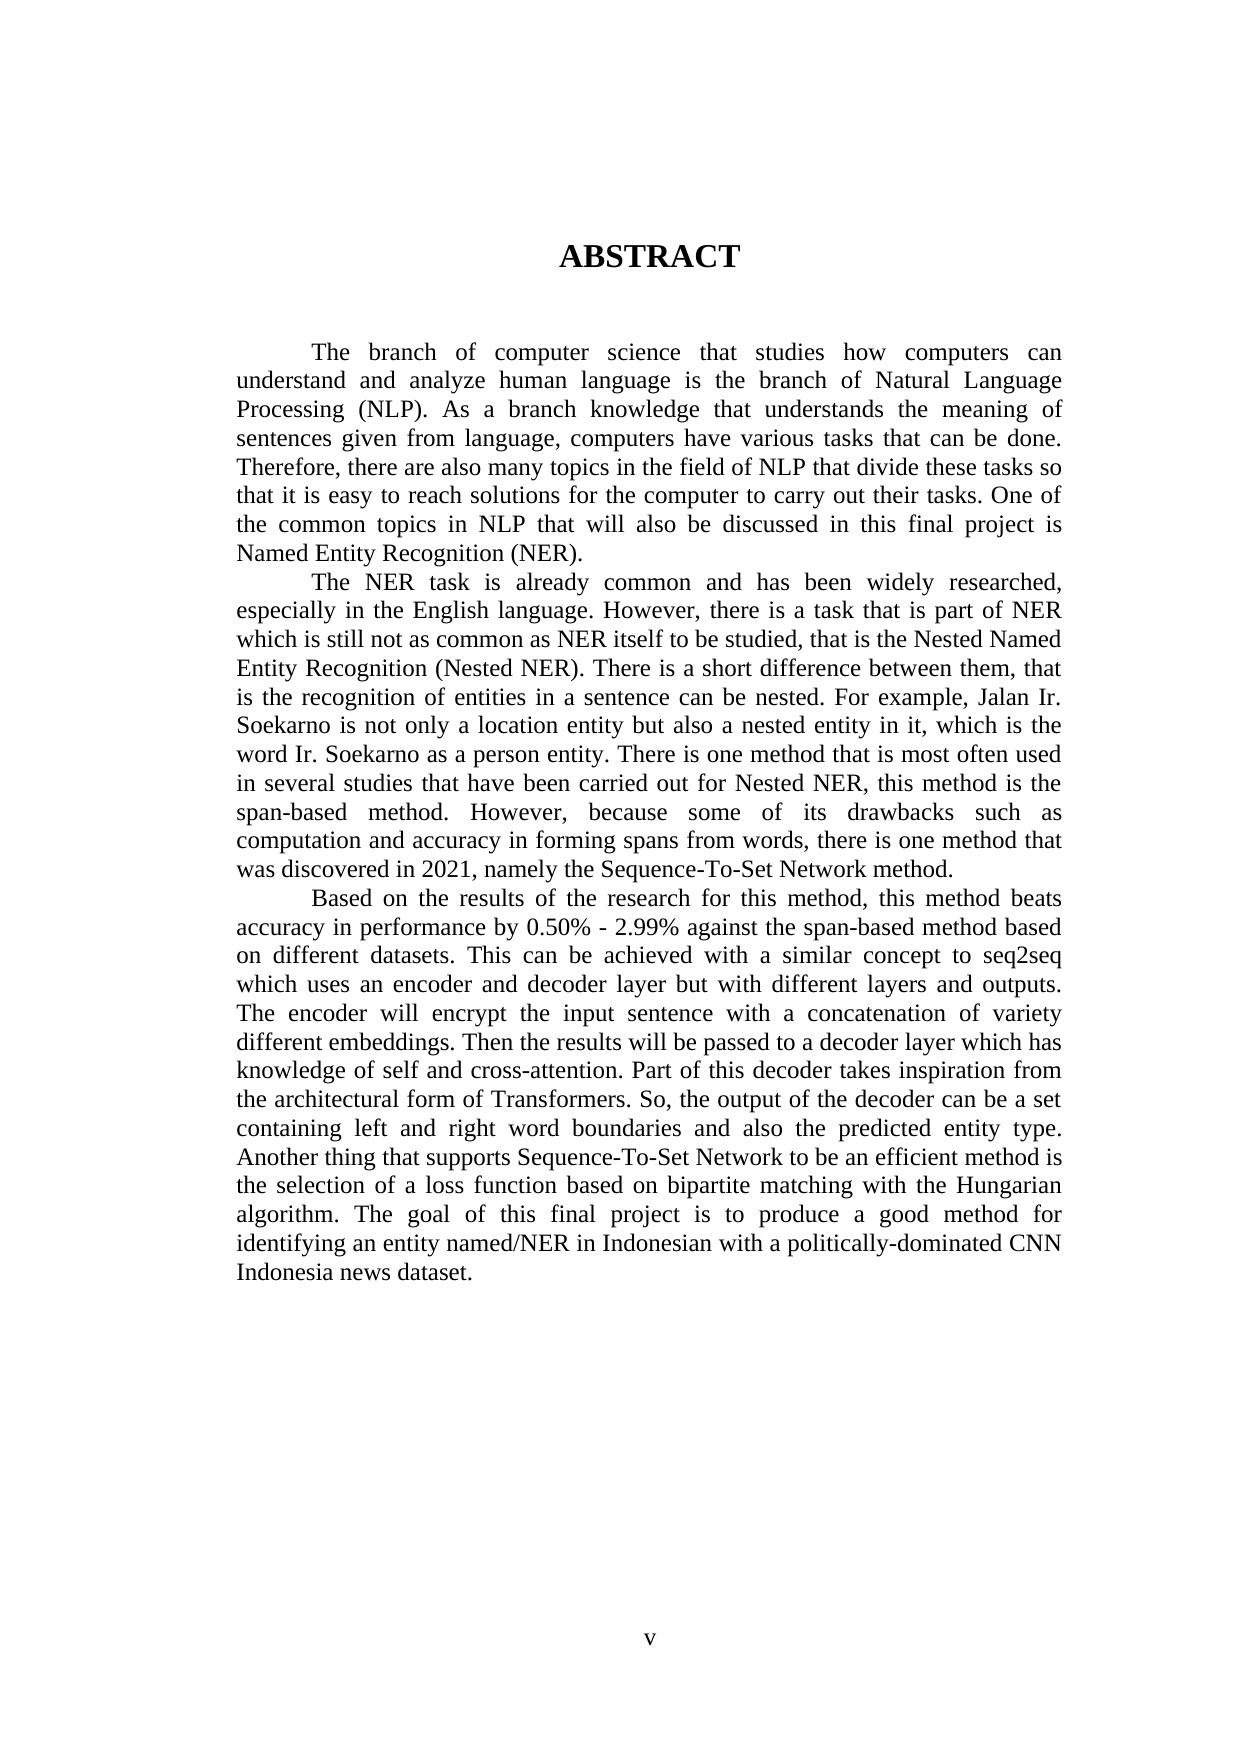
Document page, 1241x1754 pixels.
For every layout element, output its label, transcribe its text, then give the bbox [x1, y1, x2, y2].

text The branch of computer science that studies how computers can understand and analyze human language is the branch of Natural Language Processing (NLP). As a branch knowledge that understands the meaning of sentences given from language, computers have various tasks that can be done. Therefore, there are also many topics in the field of NLP that divide these tasks so that it is easy to reach solutions for the computer to carry out their tasks. One of the common topics in NLP that will also be discussed in this final project is Named Entity Recognition (NER). [236, 337, 1063, 567]
text The NER task is already common and has been widely researched, especially in the English language. However, there is a task that is part of NER which is still not as common as NER itself to be studied, that is the Nested Named Entity Recognition (Nested NER). There is a short difference between them, that is the recognition of entities in a sentence can be nested. For example, Jalan Ir. Soekarno is not only a location entity but also a nested entity in it, which is the word Ir. Soekarno as a person entity. There is one method that is most often used in several studies that have been carried out for Nested NER, this method is the span-based method. However, because some of its drawbacks such as computation and accuracy in forming spans from words, there is one method that was discovered in 2021, namely the Sequence-To-Set Network method. [236, 567, 1063, 883]
subtitle ABSTRACT [236, 236, 1063, 274]
text Based on the results of the research for this method, this method beats accuracy in performance by 0.50% - 2.99% against the span-based method based on different datasets. This can be achieved with a similar concept to seq2seq which uses an encoder and decoder layer but with different layers and outputs. The encoder will encrypt the input sentence with a concatenation of variety different embeddings. Then the results will be passed to a decoder layer which has knowledge of self and cross-attention. Part of this decoder takes inspiration from the architectural form of Transformers. So, the output of the decoder can be a set containing left and right word boundaries and also the predicted entity type. Another thing that supports Sequence-To-Set Network to be an efficient method is the selection of a loss function based on bipartite matching with the Hungarian algorithm. The goal of this final project is to produce a good method for identifying an entity named/NER in Indonesian with a politically-dominated CNN Indonesia news dataset. [236, 883, 1063, 1286]
